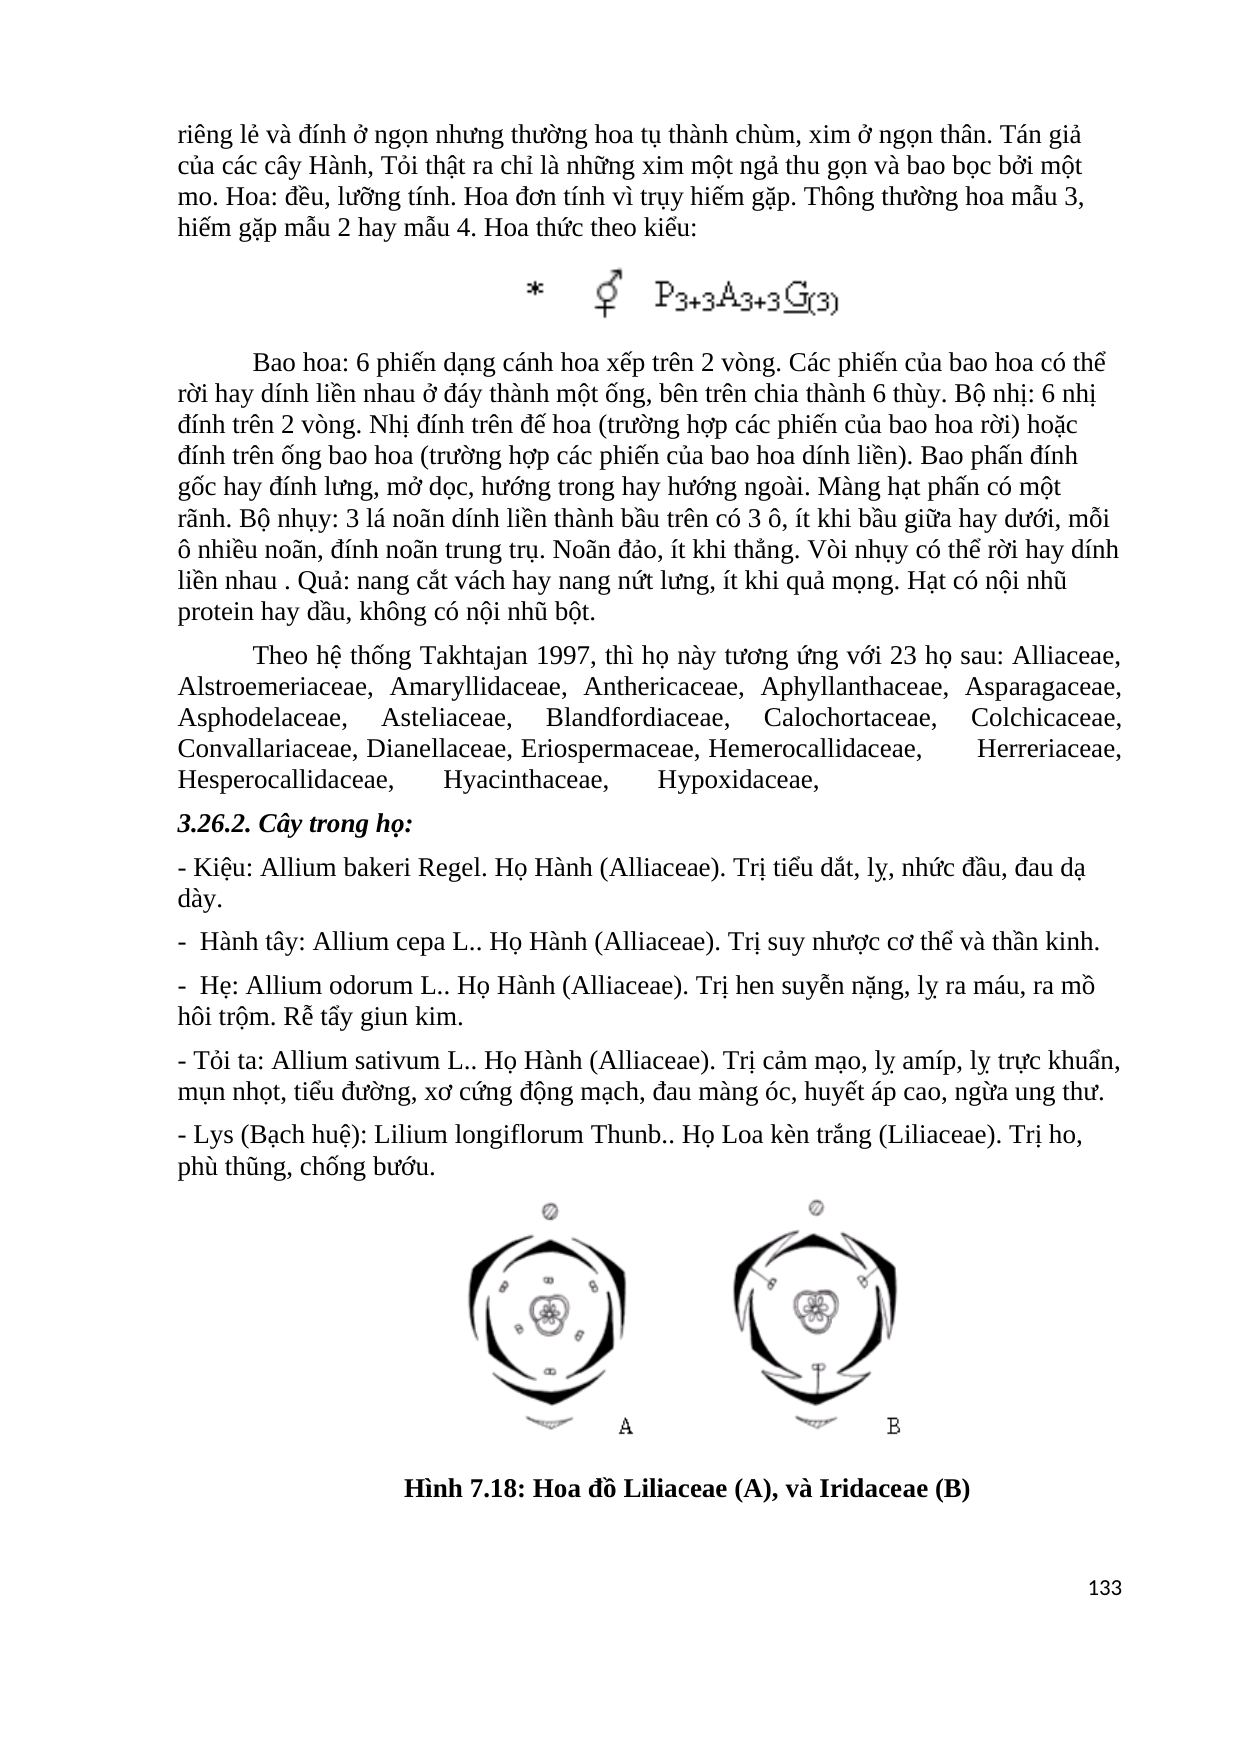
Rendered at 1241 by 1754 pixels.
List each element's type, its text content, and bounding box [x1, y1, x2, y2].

picture [448, 1193, 926, 1460]
text Theo hệ thống Takhtajan 1997, thì họ này tương ứng với 23 họ sau: Alliaceae, Alstroemeriaceae, Amaryllidaceae, Anthericaceae, Aphyllanthaceae, Asparagaceae, Asphodelaceae, Asteliaceae, Blandfordiaceae, Calochortaceae, Colchicaceae, Convallariaceae, Dianellaceae, Eriospermaceae, Hemerocallidaceae, Herreriaceae, Hesperocallidaceae, Hyacinthaceae, Hypoxidaceae, [177, 639, 1122, 794]
picture [500, 255, 874, 334]
text - Hành tây: Allium cepa L.. Họ Hành (Alliaceae). Trị suy nhược cơ thể và thần kinh. [177, 925, 1122, 957]
text - Hẹ: Allium odorum L.. Họ Hành (Alliaceae). Trị hen suyễn nặng, lỵ ra máu, ra mồ hôi trộm. Rễ tẩy giun kim. [177, 969, 1122, 1031]
text 3.26.2. Cây trong họ: [177, 807, 1122, 838]
text Bao hoa: 6 phiến dạng cánh hoa xếp trên 2 vòng. Các phiến của bao hoa có thể rời hay dính liền nhau ở đáy thành một ống, bên trên chia thành 6 thùy. Bộ nhị: 6 nhị đính trên 2 vòng. Nhị đính trên đế hoa (trường hợp các phiến của bao hoa rời) hoặc đính trên ống bao hoa (trường hợp các phiến của bao hoa dính liền). Bao phấn đính gốc hay đính lưng, mở dọc, hướng trong hay hướng ngoài. Màng hạt phấn có một rãnh. Bộ nhụy: 3 lá noãn dính liền thành bầu trên có 3 ô, ít khi bầu giữa hay dưới, mỗi ô nhiều noãn, đính noãn trung trụ. Noãn đảo, ít khi thẳng. Vòi nhụy có thể rời hay dính liền nhau . Quả: nang cắt vách hay nang nứt lưng, ít khi quả mọng. Hạt có nội nhũ protein hay dầu, không có nội nhũ bột. [177, 346, 1122, 626]
text - Tỏi ta: Allium sativum L.. Họ Hành (Alliaceae). Trị cảm mạo, lỵ amíp, lỵ trực khuẩn, mụn nhọt, tiểu đường, xơ cứng động mạch, đau màng óc, huyết áp cao, ngừa ung thư. [177, 1044, 1122, 1106]
text Hình 7.18: Hoa đồ Liliaceae (A), và Iridaceae (B) [177, 1472, 1122, 1503]
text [177, 118, 1122, 243]
text - Lys (Bạch huệ): Lilium longiflorum Thunb.. Họ Loa kèn trắng (Liliaceae). Trị ho, phù thũng, chống bướu. [177, 1119, 1122, 1181]
text - Kiệu: Allium bakeri Regel. Họ Hành (Alliaceae). Trị tiểu dắt, lỵ, nhức đầu, đau dạ dày. [177, 851, 1122, 913]
